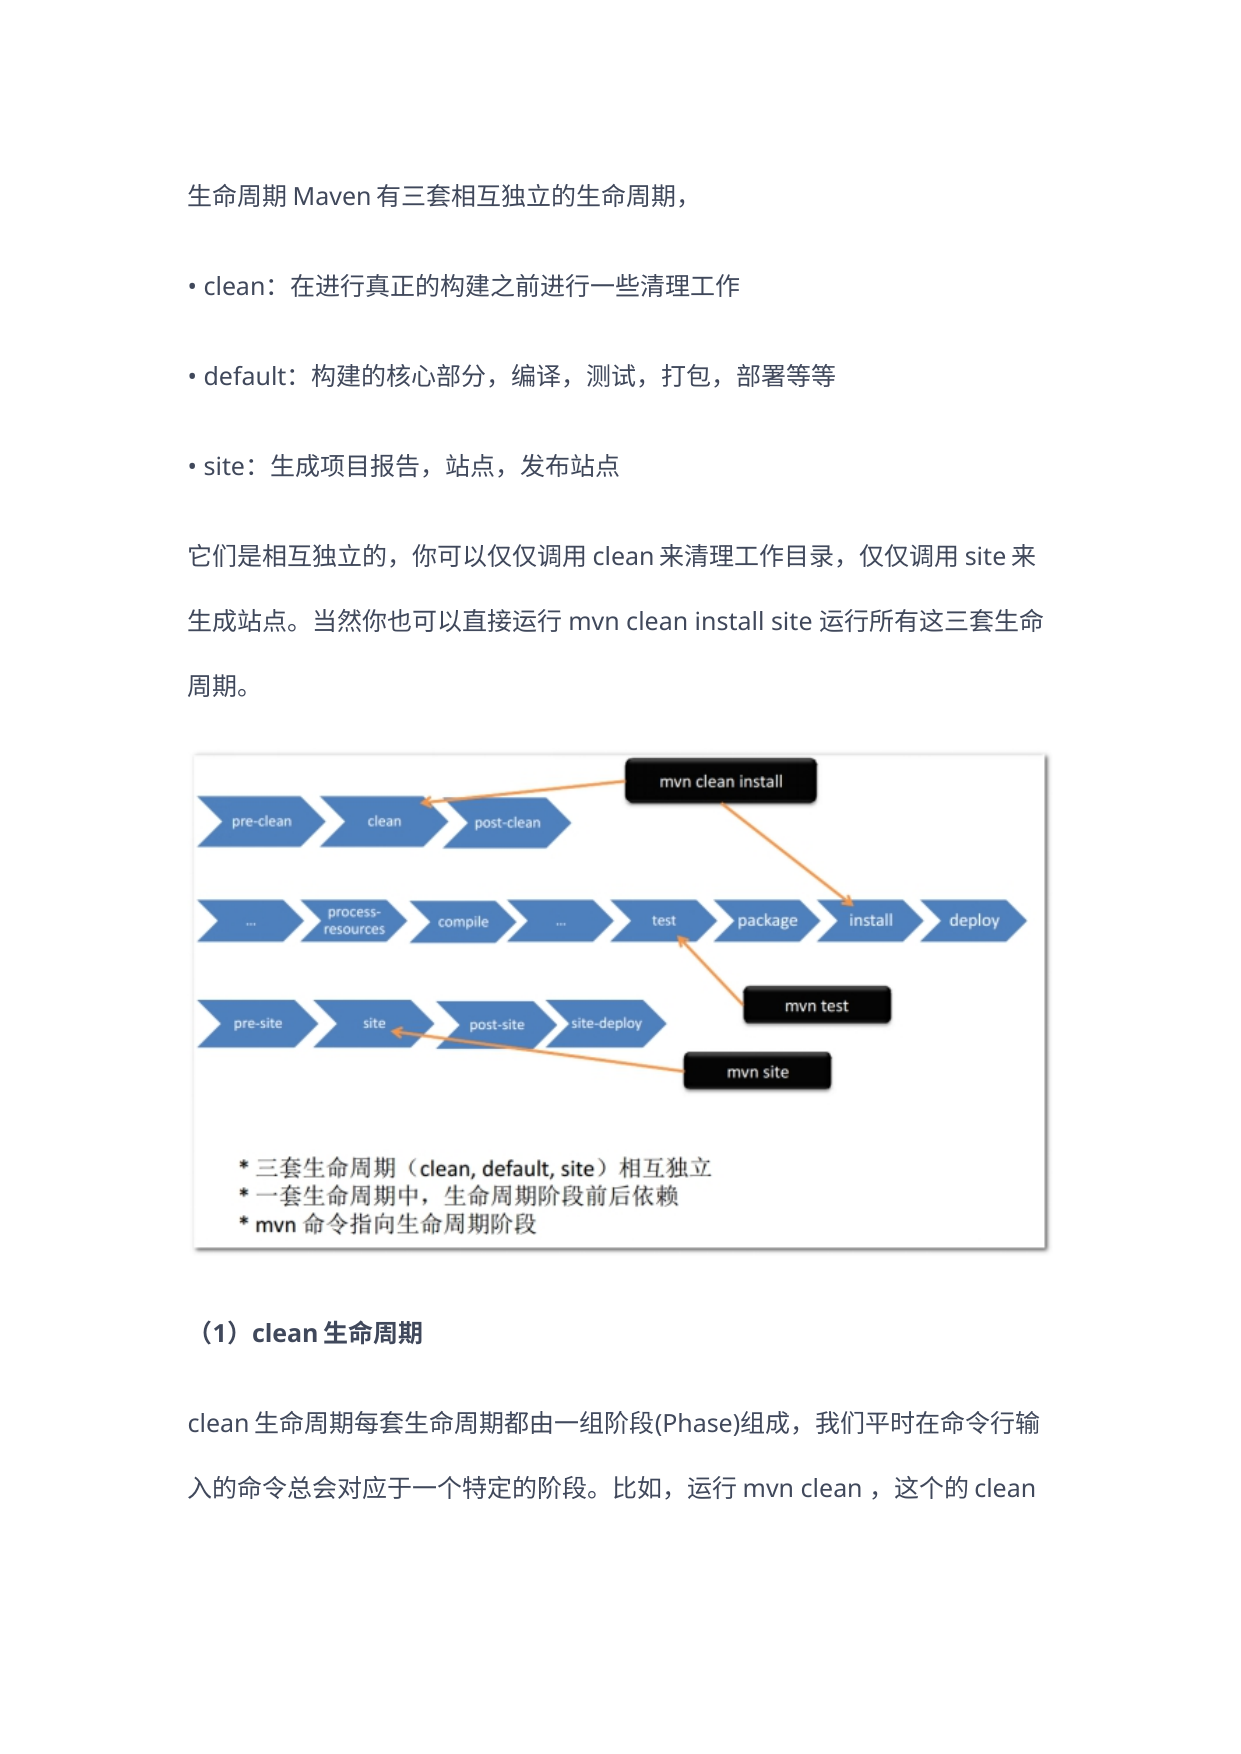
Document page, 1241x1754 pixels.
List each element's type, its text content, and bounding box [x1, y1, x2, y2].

text （1）clean生命周期 [187, 1299, 1053, 1364]
text • site：生成项目报告，站点，发布站点 [187, 432, 1053, 497]
text • default：构建的核心部分，编译，测试，打包，部署等等 [187, 342, 1053, 407]
text • clean：在进行真正的构建之前进行一些清理工作 [187, 252, 1053, 317]
picture [187, 748, 1053, 1256]
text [187, 1389, 1053, 1519]
text 生命周期Maven有三套相互独立的生命周期， [187, 162, 1053, 227]
text 它们是相互独立的，你可以仅仅调用clean来清理工作目录，仅仅调用site来生成站点。当然你也可以直接运行 mvn clean install site 运行所有这三套生命周期。 [187, 522, 1053, 717]
